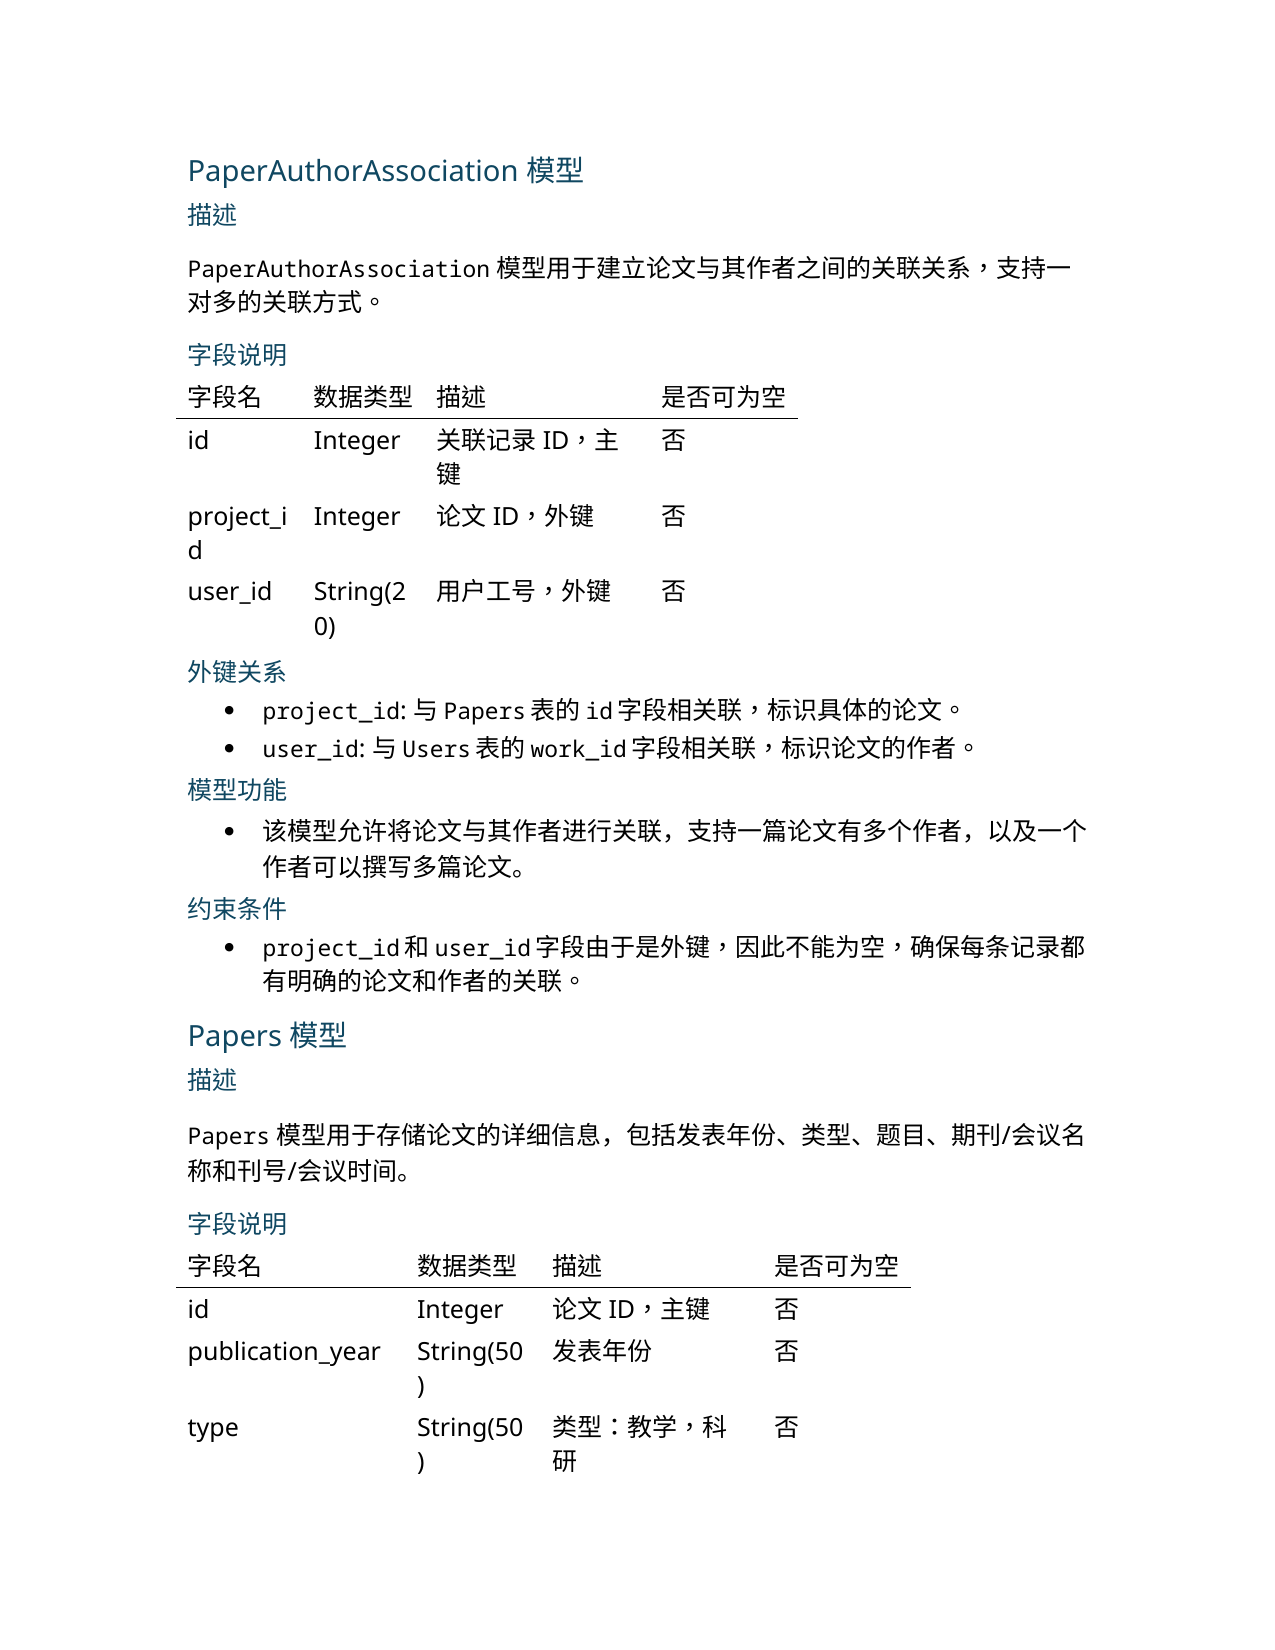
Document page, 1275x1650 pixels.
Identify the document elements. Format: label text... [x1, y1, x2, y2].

table_cell 用户工号，外键 [425, 570, 650, 646]
table_cell String(50) [406, 1330, 541, 1405]
table_cell id [176, 1288, 406, 1330]
table_cell project_id [176, 495, 302, 570]
table_cell Integer [406, 1288, 541, 1330]
subtitle 外键关系 [187, 654, 1087, 688]
table_cell 论文 ID，外键 [425, 495, 650, 570]
subtitle PaperAuthorAssociation 模型 [187, 150, 1087, 190]
table_cell publication_year [176, 1330, 406, 1405]
table_cell Integer [303, 495, 425, 570]
table_cell String(20) [303, 570, 425, 646]
table_cell id [176, 419, 302, 495]
table_cell 类型：教学，科研 [541, 1405, 763, 1481]
list user_id: 与Users表的work_id字段相关联，标识论文的作者。 [225, 730, 1087, 764]
table_cell String(50) [406, 1405, 541, 1481]
subtitle 字段说明 [187, 1207, 1087, 1241]
table_cell 关联记录 ID，主键 [425, 419, 650, 495]
table_header 字段名 [176, 376, 302, 417]
table_cell 发表年份 [541, 1330, 763, 1405]
text Papers 模型用于存储论文的详细信息，包括发表年份、类型、题目、期刊/会议名称和刊号/会议时间。 [187, 1116, 1087, 1188]
subtitle Papers 模型 [187, 1015, 1087, 1054]
table_header 是否可为空 [763, 1245, 911, 1287]
text PaperAuthorAssociation 模型用于建立论文与其作者之间的关联关系，支持一对多的关联方式。 [187, 251, 1087, 319]
table_cell 否 [763, 1405, 911, 1481]
table_cell 否 [763, 1330, 911, 1405]
subtitle 约束条件 [187, 892, 1087, 926]
subtitle 字段说明 [187, 338, 1087, 372]
table_cell 论文 ID，主键 [541, 1288, 763, 1330]
subtitle 描述 [187, 198, 1087, 232]
table_cell 否 [650, 495, 797, 570]
table_header 数据类型 [406, 1245, 541, 1287]
table_cell user_id [176, 570, 302, 646]
table_header 描述 [541, 1245, 763, 1287]
table_cell 否 [650, 570, 797, 646]
table_header 是否可为空 [650, 376, 797, 417]
table_cell type [176, 1405, 406, 1481]
list project_id: 与Papers表的id字段相关联，标识具体的论文。 [225, 692, 1087, 727]
table_header 描述 [425, 376, 650, 417]
table_header 字段名 [176, 1245, 406, 1287]
table_cell 否 [763, 1288, 911, 1330]
table_cell Integer [303, 419, 425, 495]
subtitle 描述 [187, 1063, 1087, 1097]
table_cell 否 [650, 419, 797, 495]
table_header 数据类型 [303, 376, 425, 417]
subtitle 模型功能 [187, 773, 1087, 807]
list project_id和user_id字段由于是外键，因此不能为空，确保每条记录都有明确的论文和作者的关联。 [225, 930, 1087, 998]
list 该模型允许将论文与其作者进行关联，支持一篇论文有多个作者，以及一个作者可以撰写多篇论文。 [225, 811, 1087, 883]
